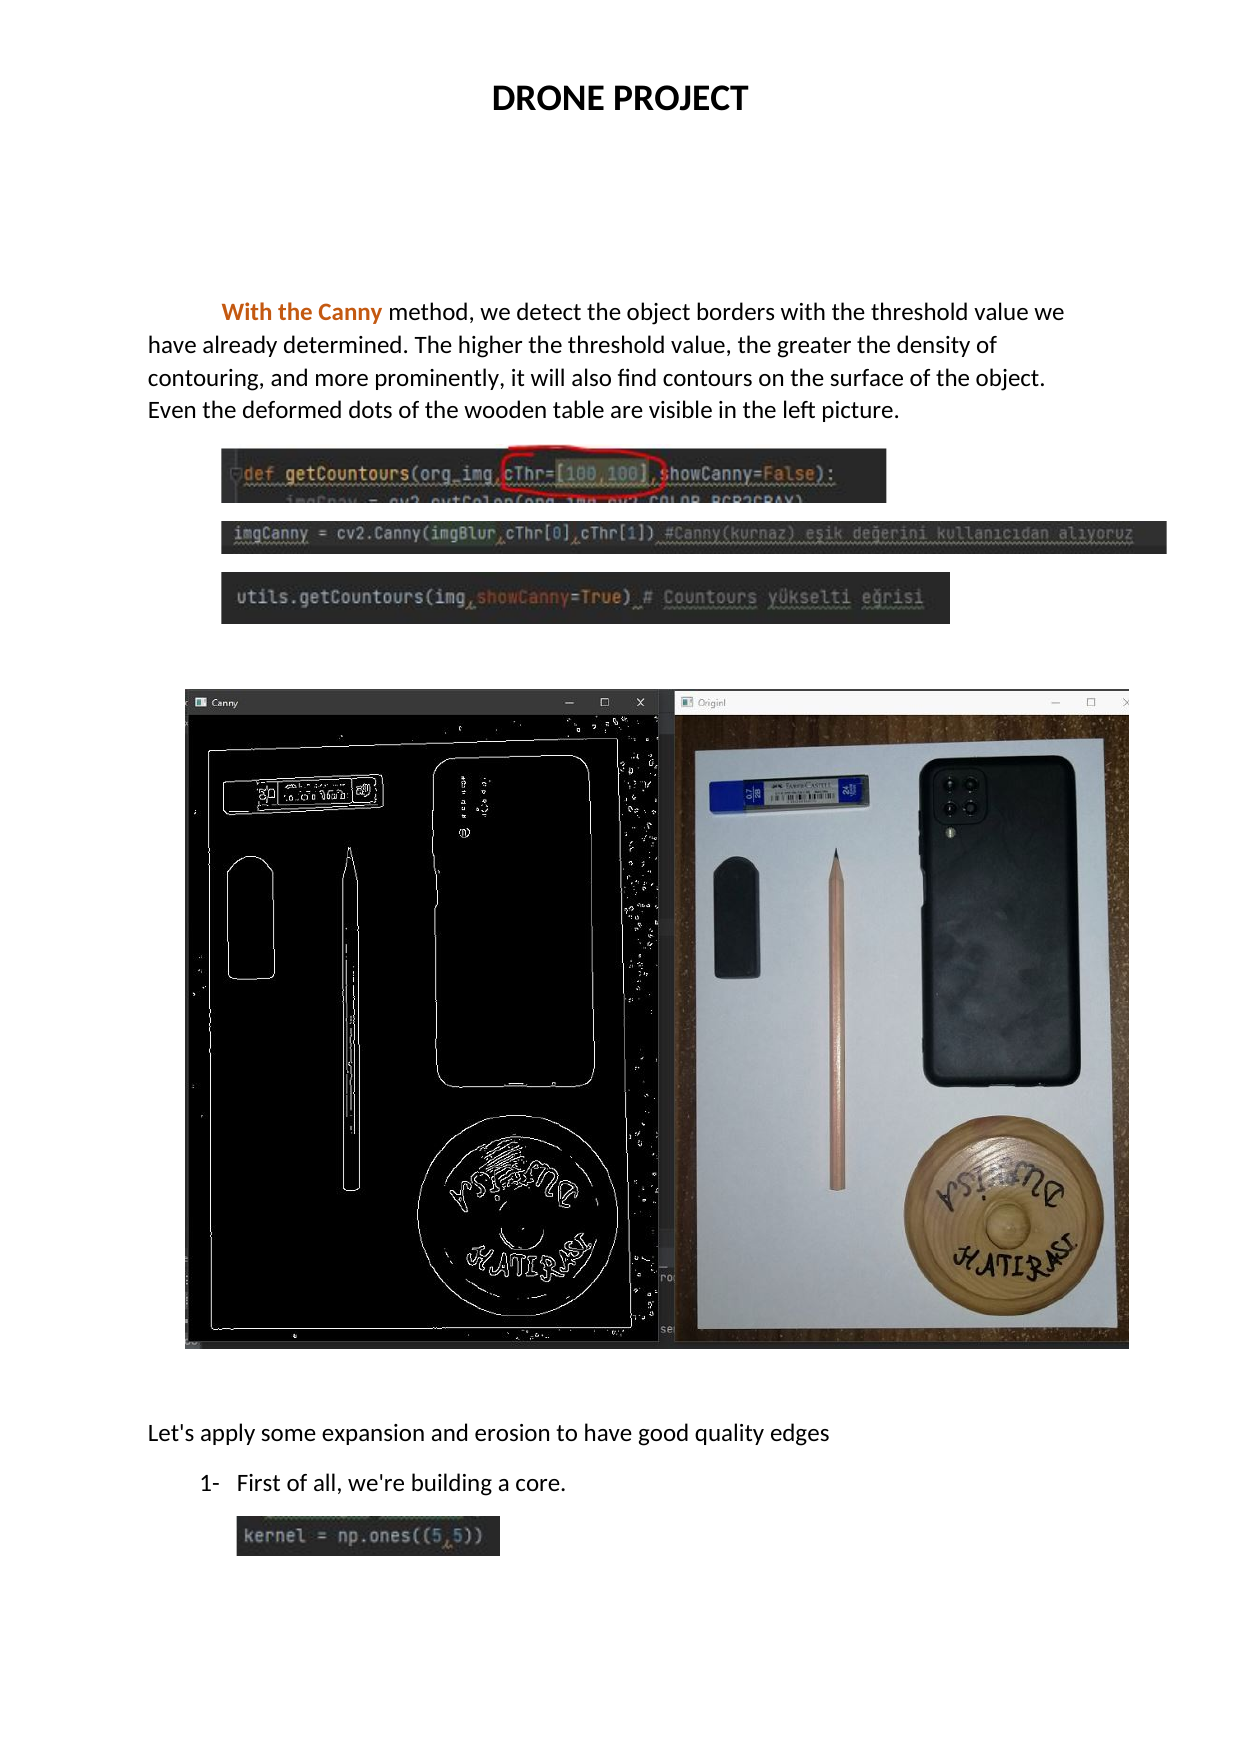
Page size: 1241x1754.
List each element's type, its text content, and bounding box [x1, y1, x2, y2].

text Let's apply some expansion and erosion to have good quality edges [148, 1417, 1093, 1448]
picture [221, 444, 887, 503]
picture [185, 689, 1129, 1349]
picture [236, 1516, 500, 1556]
list First of all, we're building a core. [199, 1467, 1093, 1497]
picture [221, 572, 950, 624]
text With the Canny method, we detect the object borders with the threshold value we have already determined. The higher the threshold value, the greater the density of contouring, and more prominently, it will also find contours on the surface of the object. Even the deformed dots of the wooden table are visible in the left picture. [148, 296, 1093, 425]
picture [221, 521, 1167, 554]
